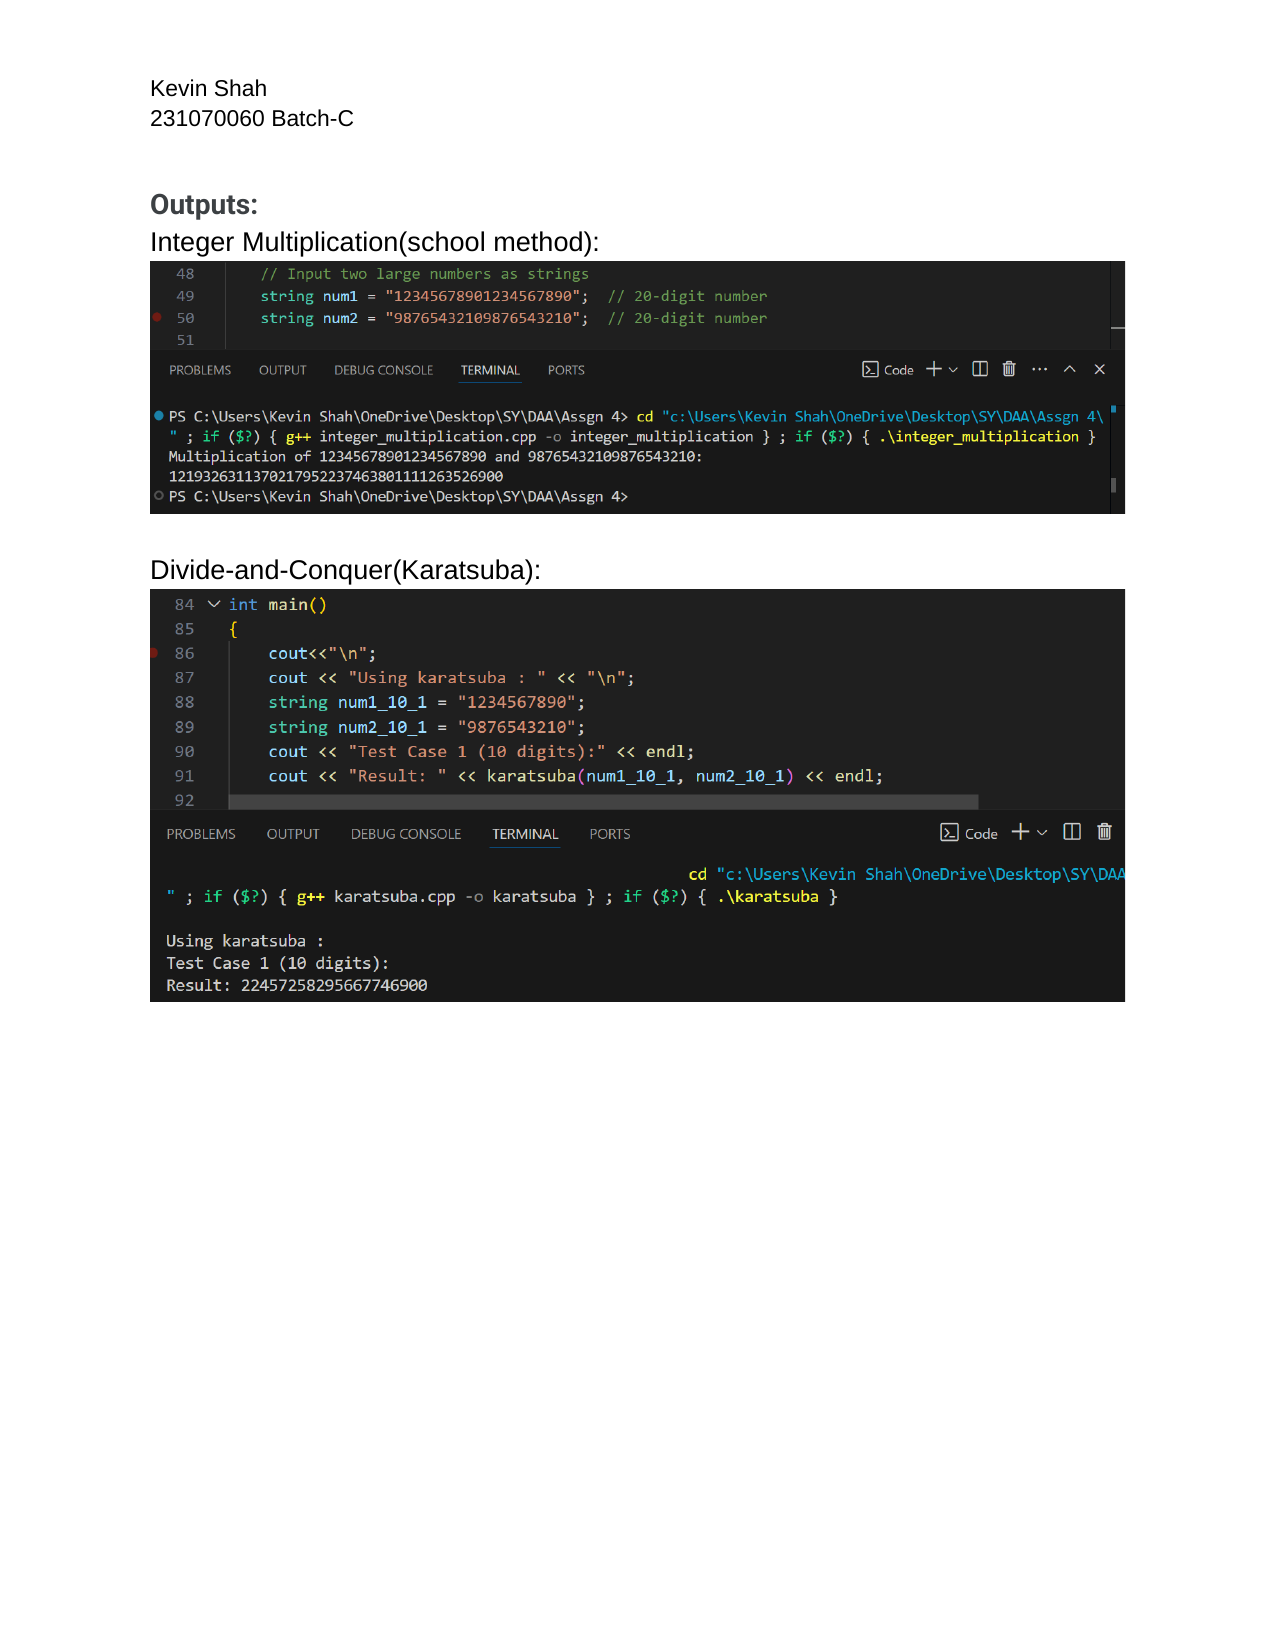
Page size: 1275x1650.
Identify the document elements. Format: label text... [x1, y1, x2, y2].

picture [150, 261, 1125, 514]
text Integer Multiplication(school method): [150, 226, 1125, 257]
text Divide-and-Conquer(Karatsuba): [150, 554, 1125, 585]
picture [150, 589, 1125, 1002]
text Outputs: [150, 188, 1125, 221]
